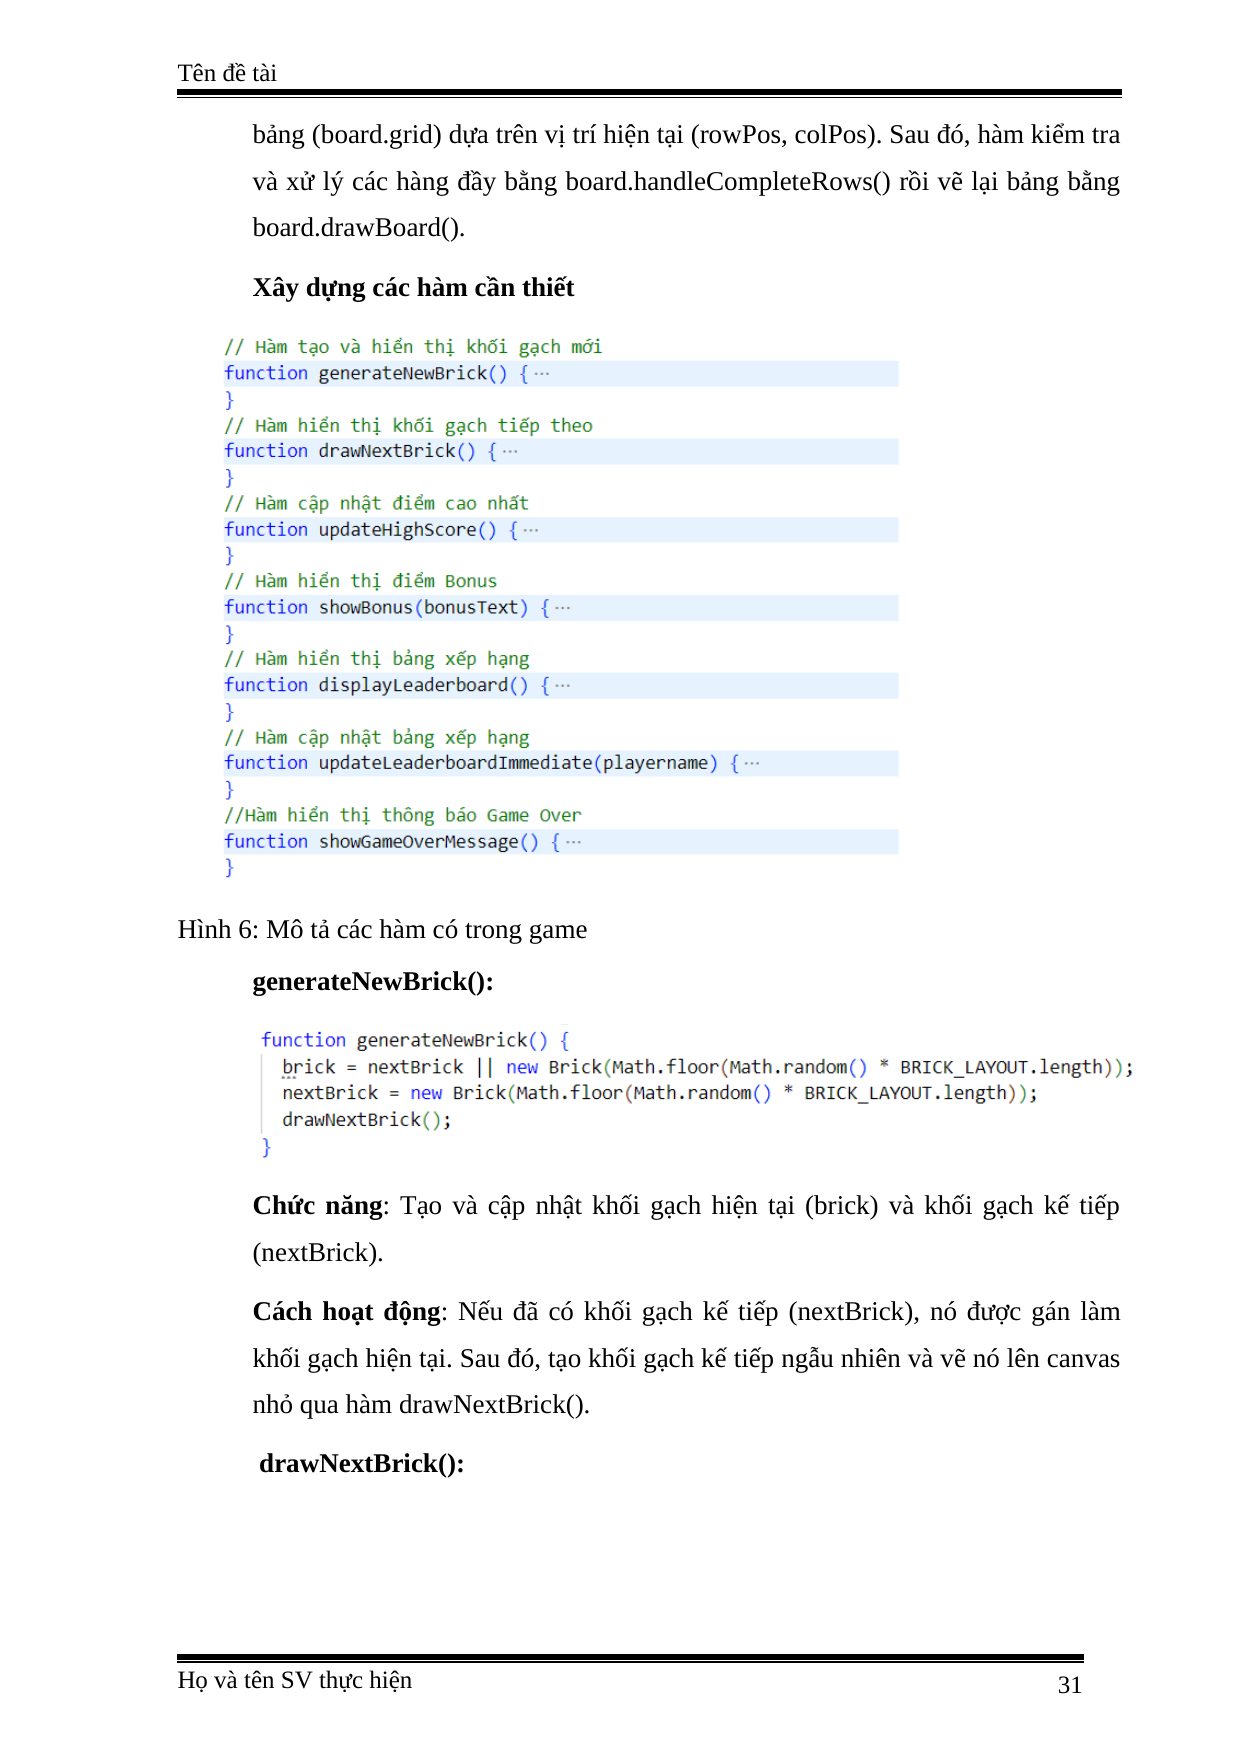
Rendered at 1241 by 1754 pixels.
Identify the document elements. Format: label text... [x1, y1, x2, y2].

text Chức năng: Tạo và cập nhật khối gạch hiện tại (brick) và khối gạch kế tiếp (nextBrick). [252, 1189, 1122, 1267]
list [252, 118, 1122, 243]
text generateNewBrick(): [252, 965, 1122, 996]
picture [214, 329, 899, 886]
text Cách hoạt động: Nếu đã có khối gạch kế tiếp (nextBrick), nó được gán làm khối gạch hiện tại. Sau đó, tạo khối gạch kế tiếp ngẫu nhiên và vẽ nó lên canvas nhỏ qua hàm drawNextBrick(). [252, 1295, 1122, 1419]
picture [252, 1024, 1148, 1163]
text drawNextBrick(): [252, 1448, 1122, 1479]
list Xây dựng các hàm cần thiết [252, 271, 1122, 302]
text Hình 6: Mô tả các hàm có trong game [177, 913, 1122, 944]
